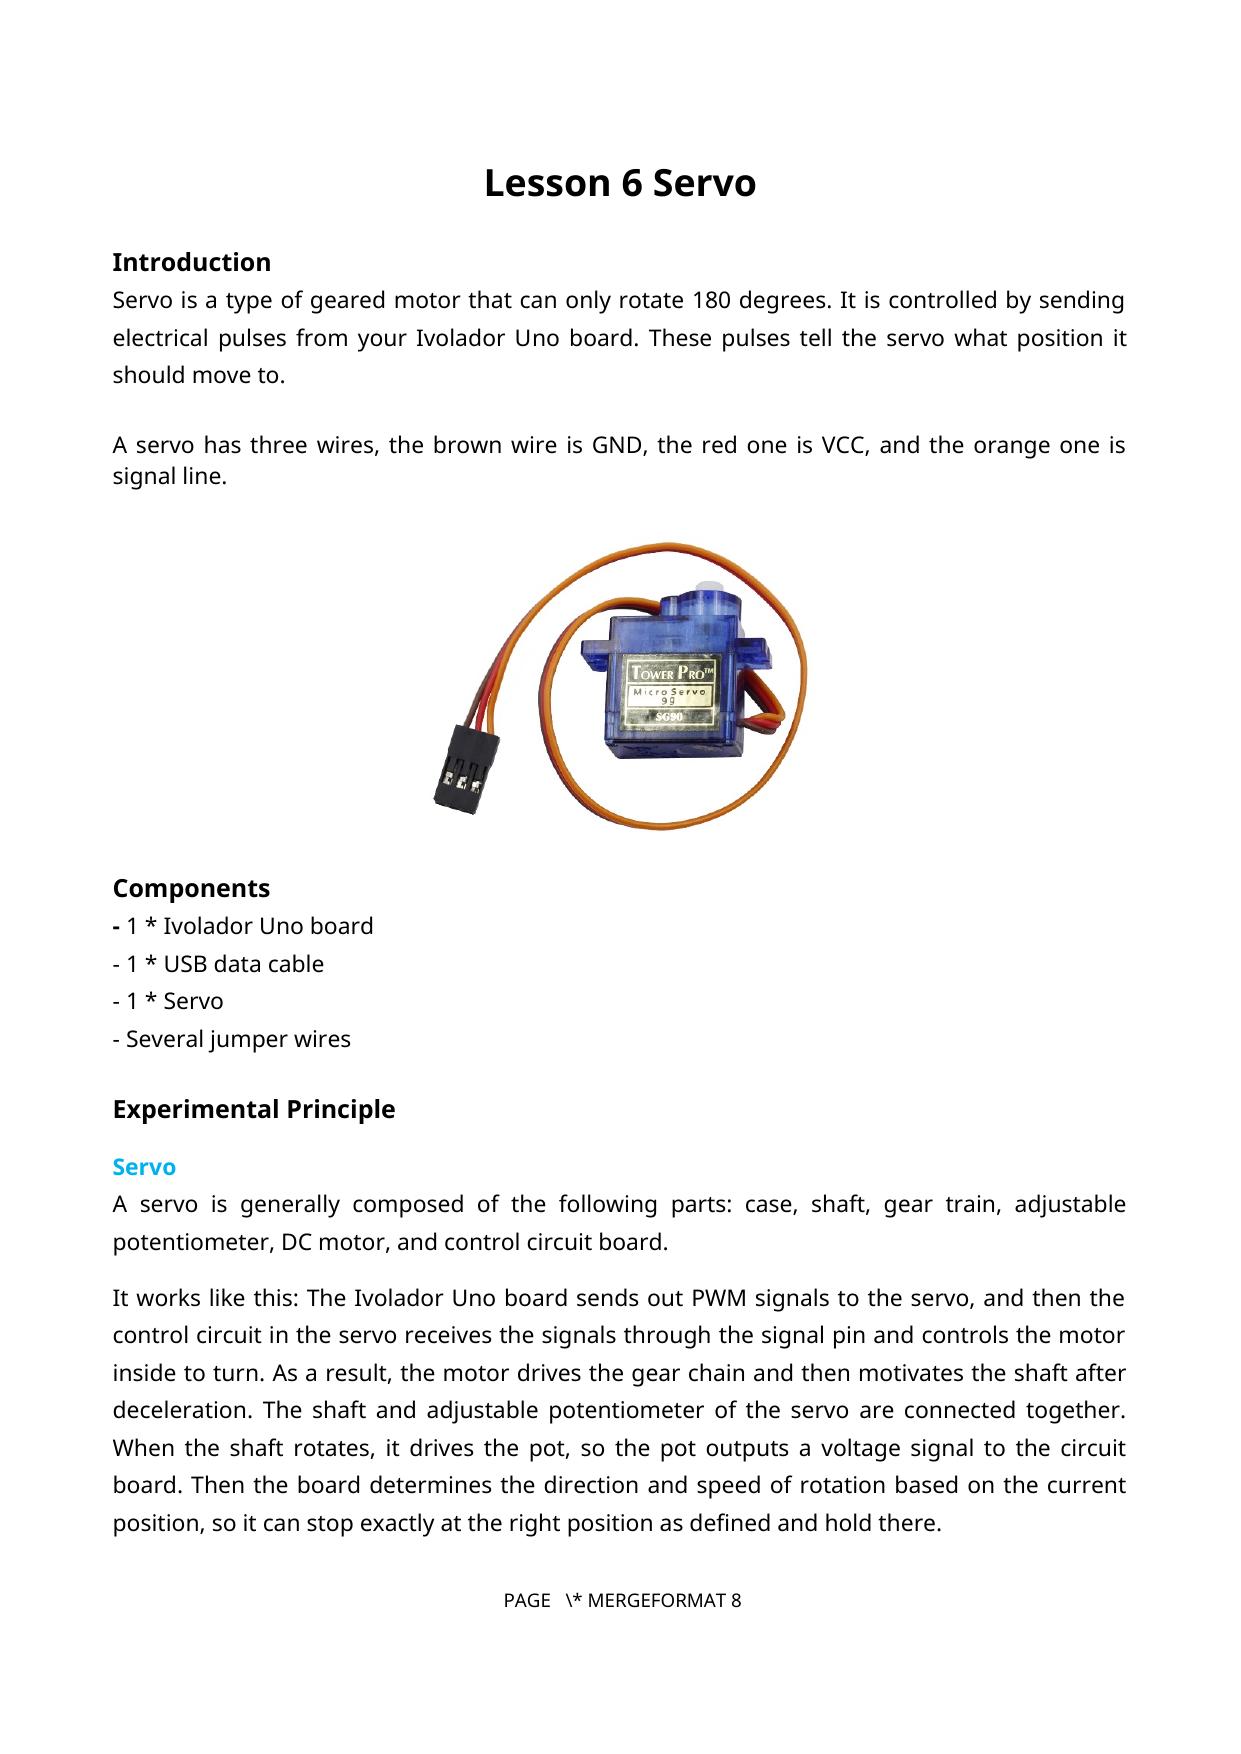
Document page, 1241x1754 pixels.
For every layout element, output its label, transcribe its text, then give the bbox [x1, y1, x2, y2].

text - Several jumper wires [112, 1017, 1128, 1054]
text - 1 * Ivolador Uno board [112, 904, 1128, 942]
text A servo has three wires, the brown wire is GND, the red one is VCC, and the orange one is signal line. [112, 429, 1128, 491]
text Introduction [112, 245, 1128, 279]
text It works like this: The Ivolador Uno board sends out PWM signals to the servo, and then the control circuit in the servo receives the signals through the signal pin and controls the motor inside to turn. As a result, the motor drives the gear chain and then motivates the shaft after deceleration. The shaft and adjustable potentiometer of the servo are connected together. When the shaft rotates, it drives the pot, so the pot outputs a voltage signal to the circuit board. Then the board determines the direction and speed of rotation based on the current position, so it can stop exactly at the right position as defined and hold there. [112, 1276, 1128, 1539]
text - 1 * Servo [112, 979, 1128, 1017]
text Experimental Principle [112, 1092, 1128, 1126]
picture [426, 528, 814, 833]
text Components [112, 871, 1128, 904]
title Lesson 6 Servo [112, 156, 1128, 207]
text Servo is a type of geared motor that can only rotate 180 degrees. It is controlled by sending electrical pulses from your Ivolador Uno board. These pulses tell the servo what position it should move to. [112, 279, 1128, 391]
text - 1 * USB data cable [112, 942, 1128, 979]
text A servo is generally composed of the following parts: case, shaft, gear train, adjustable potentiometer, DC motor, and control circuit board. [112, 1182, 1128, 1257]
text Servo [112, 1145, 1128, 1182]
